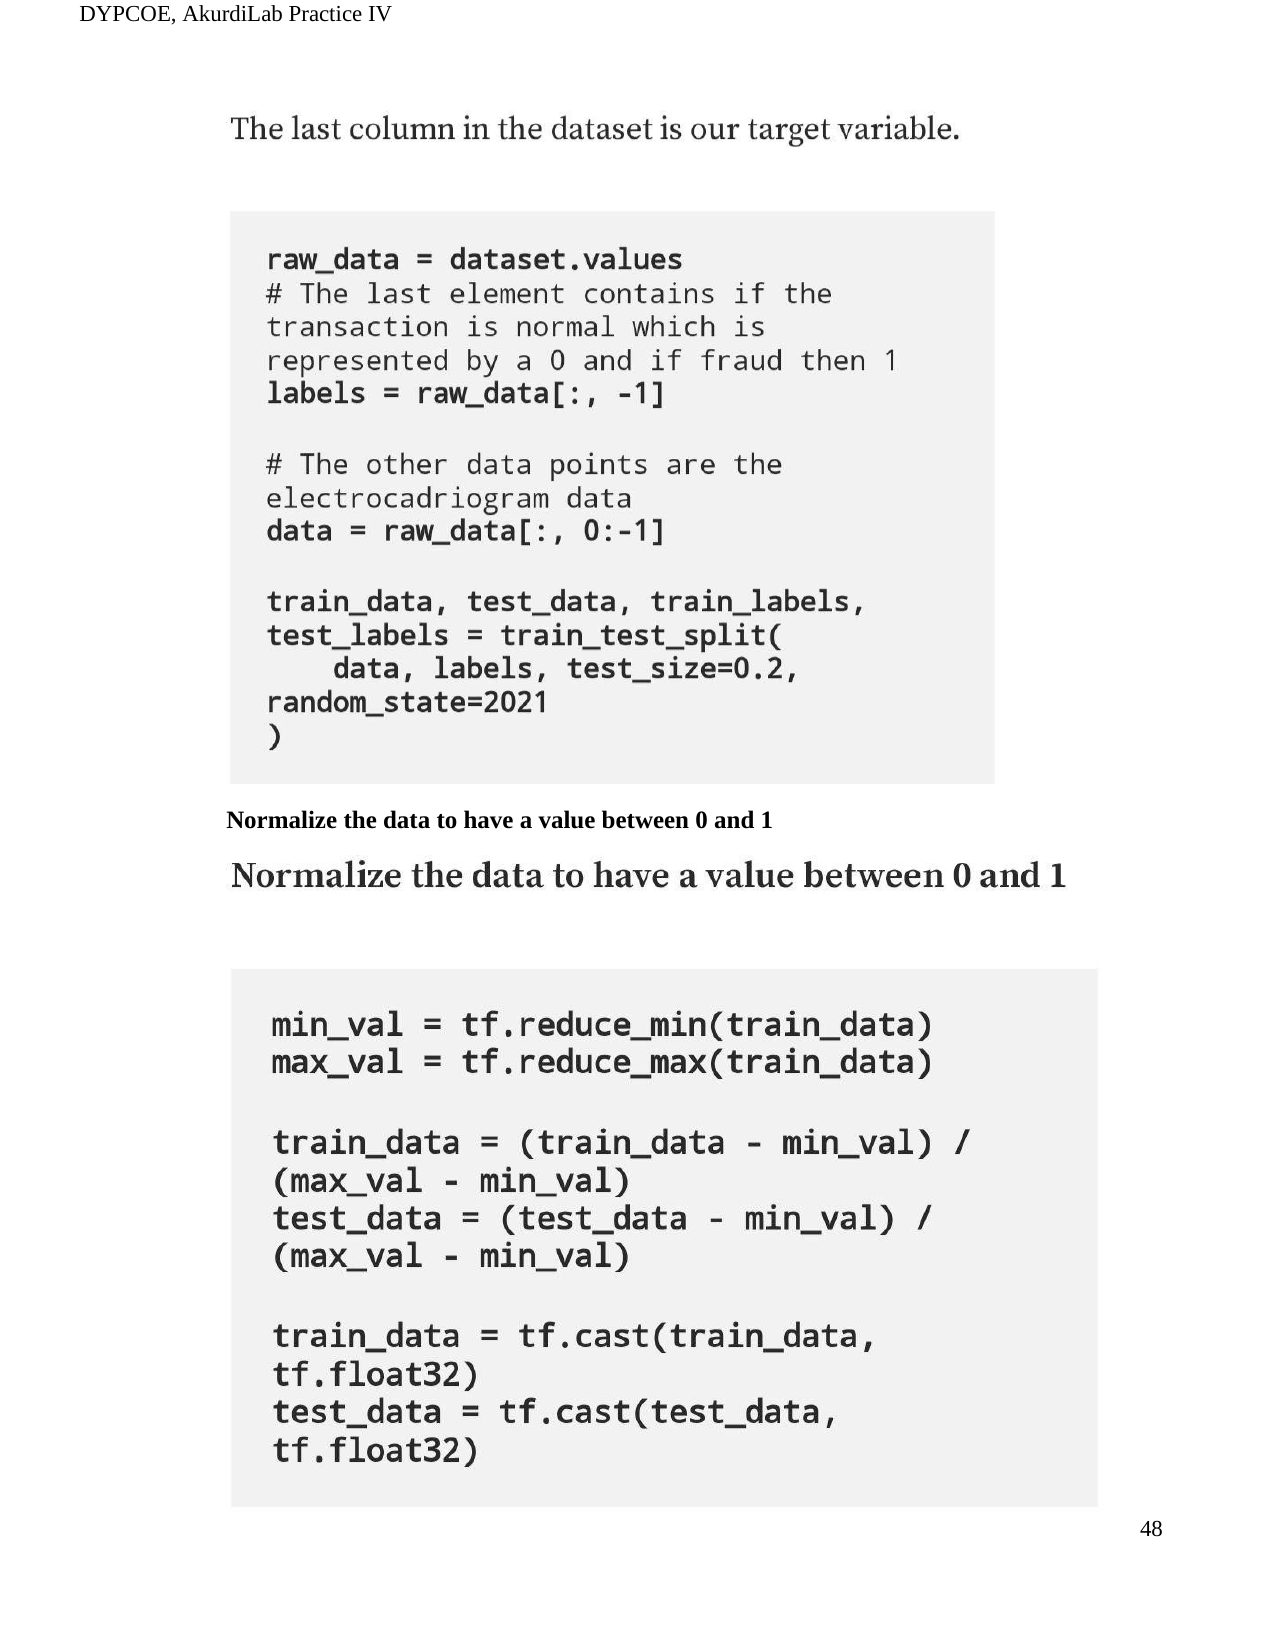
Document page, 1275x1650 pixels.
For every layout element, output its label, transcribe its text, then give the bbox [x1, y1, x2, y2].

text Normalize the data to have a value between 0 and 1 [226, 805, 1004, 833]
picture [226, 855, 1103, 1512]
picture [226, 110, 999, 784]
